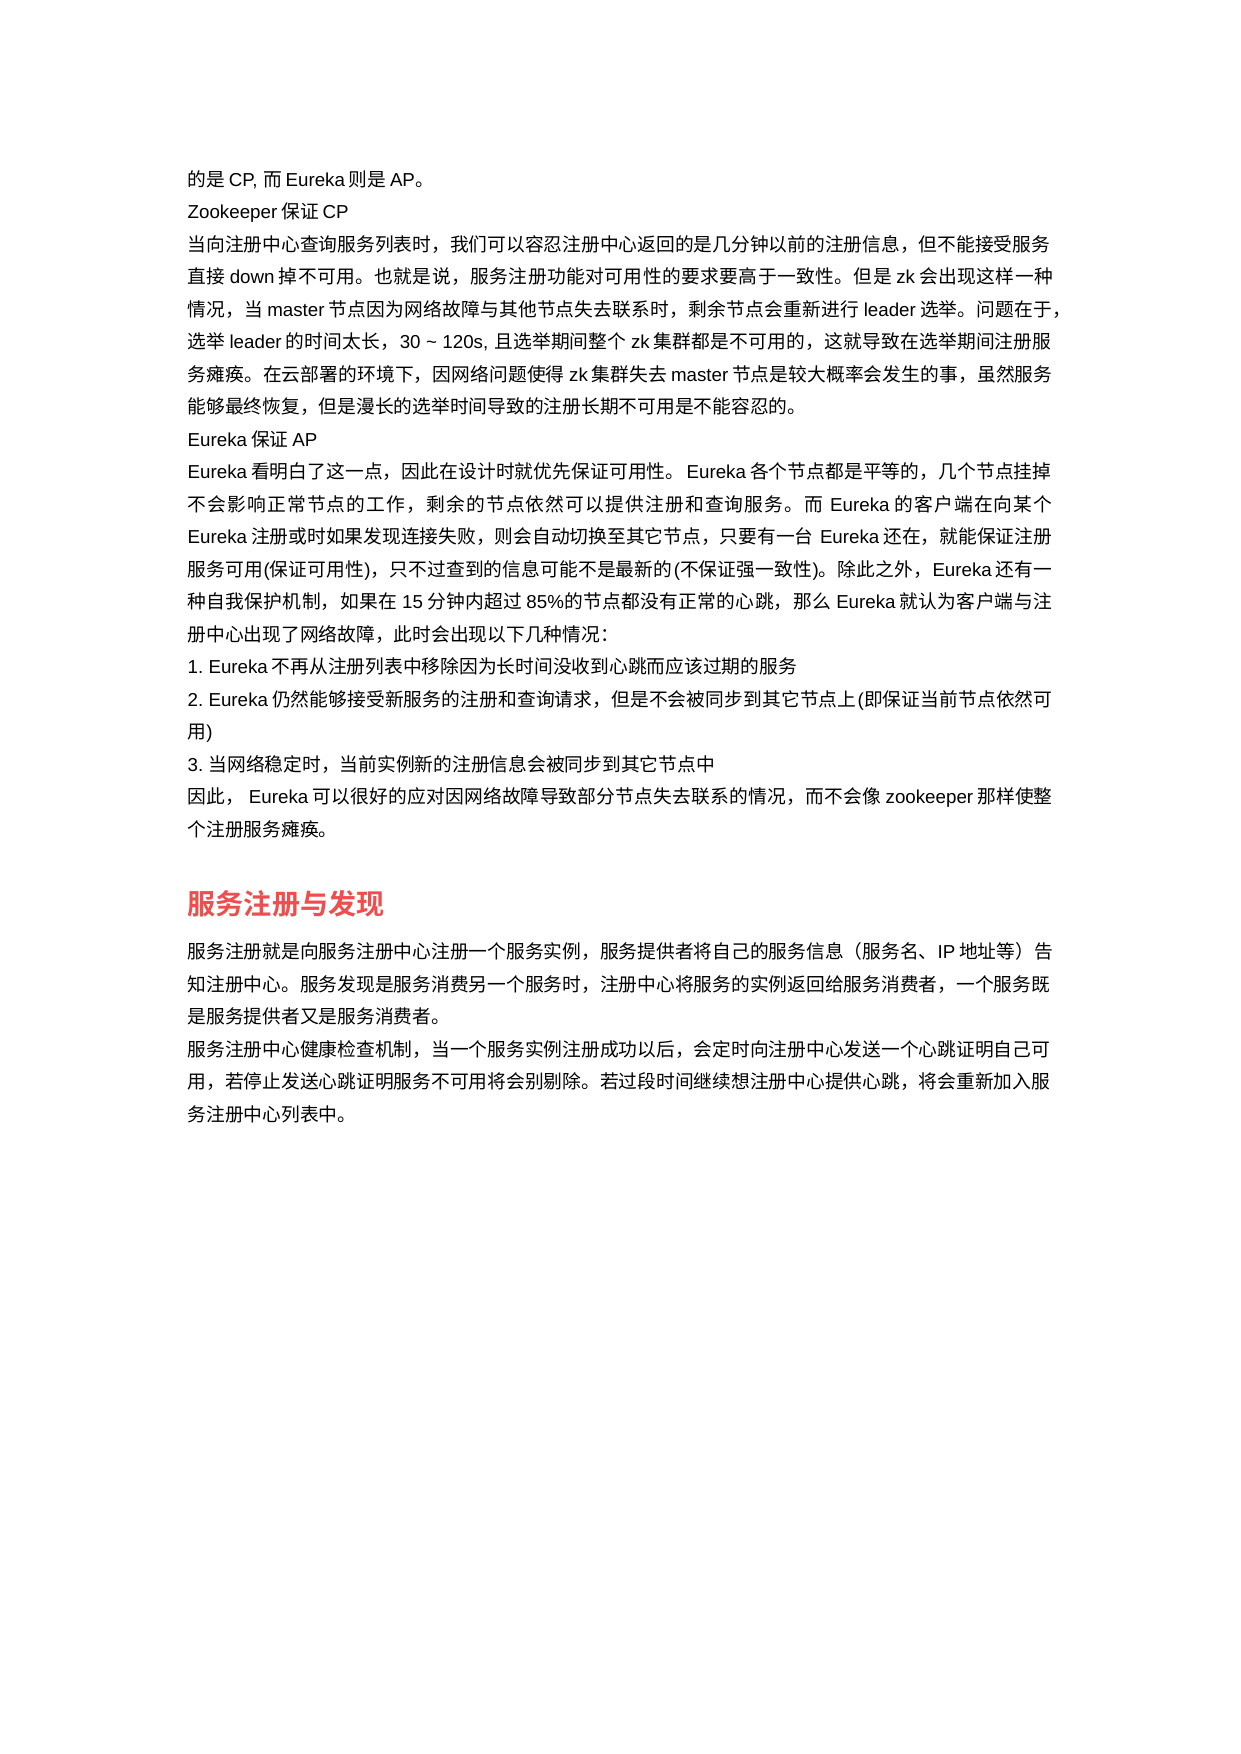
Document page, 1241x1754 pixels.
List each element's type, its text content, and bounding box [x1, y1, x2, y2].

subtitle 服务注册与发现 [187, 869, 1053, 934]
text 2. Eureka仍然能够接受新服务的注册和查询请求，但是不会被同步到其它节点上(即保证当前节点依然可用) [187, 682, 1053, 747]
text 服务注册就是向服务注册中心注册一个服务实例，服务提供者将自己的服务信息（服务名、IP地址等）告知注册中心。服务发现是服务消费另一个服务时，注册中心将服务的实例返回给服务消费者，一个服务既是服务提供者又是服务消费者。 [187, 934, 1053, 1032]
text Zookeeper保证CP [187, 194, 1053, 227]
text Eureka看明白了这一点，因此在设计时就优先保证可用性。Eureka各个节点都是平等的，几个节点挂掉不会影响正常节点的工作，剩余的节点依然可以提供注册和查询服务。而Eureka的客户端在向某个Eureka注册或时如果发现连接失败，则会自动切换至其它节点，只要有一台Eureka还在，就能保证注册服务可用(保证可用性)，只不过查到的信息可能不是最新的(不保证强一致性)。除此之外，Eureka还有一种自我保护机制，如果在15分钟内超过85%的节点都没有正常的心跳，那么Eureka就认为客户端与注册中心出现了网络故障，此时会出现以下几种情况： [187, 454, 1053, 649]
text 3. 当网络稳定时，当前实例新的注册信息会被同步到其它节点中 [187, 747, 1053, 779]
text 1. Eureka不再从注册列表中移除因为长时间没收到心跳而应该过期的服务 [187, 649, 1053, 682]
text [187, 162, 1053, 194]
text 因此， Eureka可以很好的应对因网络故障导致部分节点失去联系的情况，而不会像zookeeper那样使整个注册服务瘫痪。 [187, 779, 1053, 844]
text 服务注册中心健康检查机制，当一个服务实例注册成功以后，会定时向注册中心发送一个心跳证明自己可用，若停止发送心跳证明服务不可用将会别剔除。若过段时间继续想注册中心提供心跳，将会重新加入服务注册中心列表中。 [187, 1032, 1053, 1129]
text Eureka保证AP [187, 422, 1053, 454]
text 当向注册中心查询服务列表时，我们可以容忍注册中心返回的是几分钟以前的注册信息，但不能接受服务直接down掉不可用。也就是说，服务注册功能对可用性的要求要高于一致性。但是zk会出现这样一种情况，当master节点因为网络故障与其他节点失去联系时，剩余节点会重新进行leader选举。问题在于，选举leader的时间太长，30 ~ 120s, 且选举期间整个zk集群都是不可用的，这就导致在选举期间注册服务瘫痪。在云部署的环境下，因网络问题使得zk集群失去master节点是较大概率会发生的事，虽然服务能够最终恢复，但是漫长的选举时间导致的注册长期不可用是不能容忍的。 [187, 227, 1053, 422]
